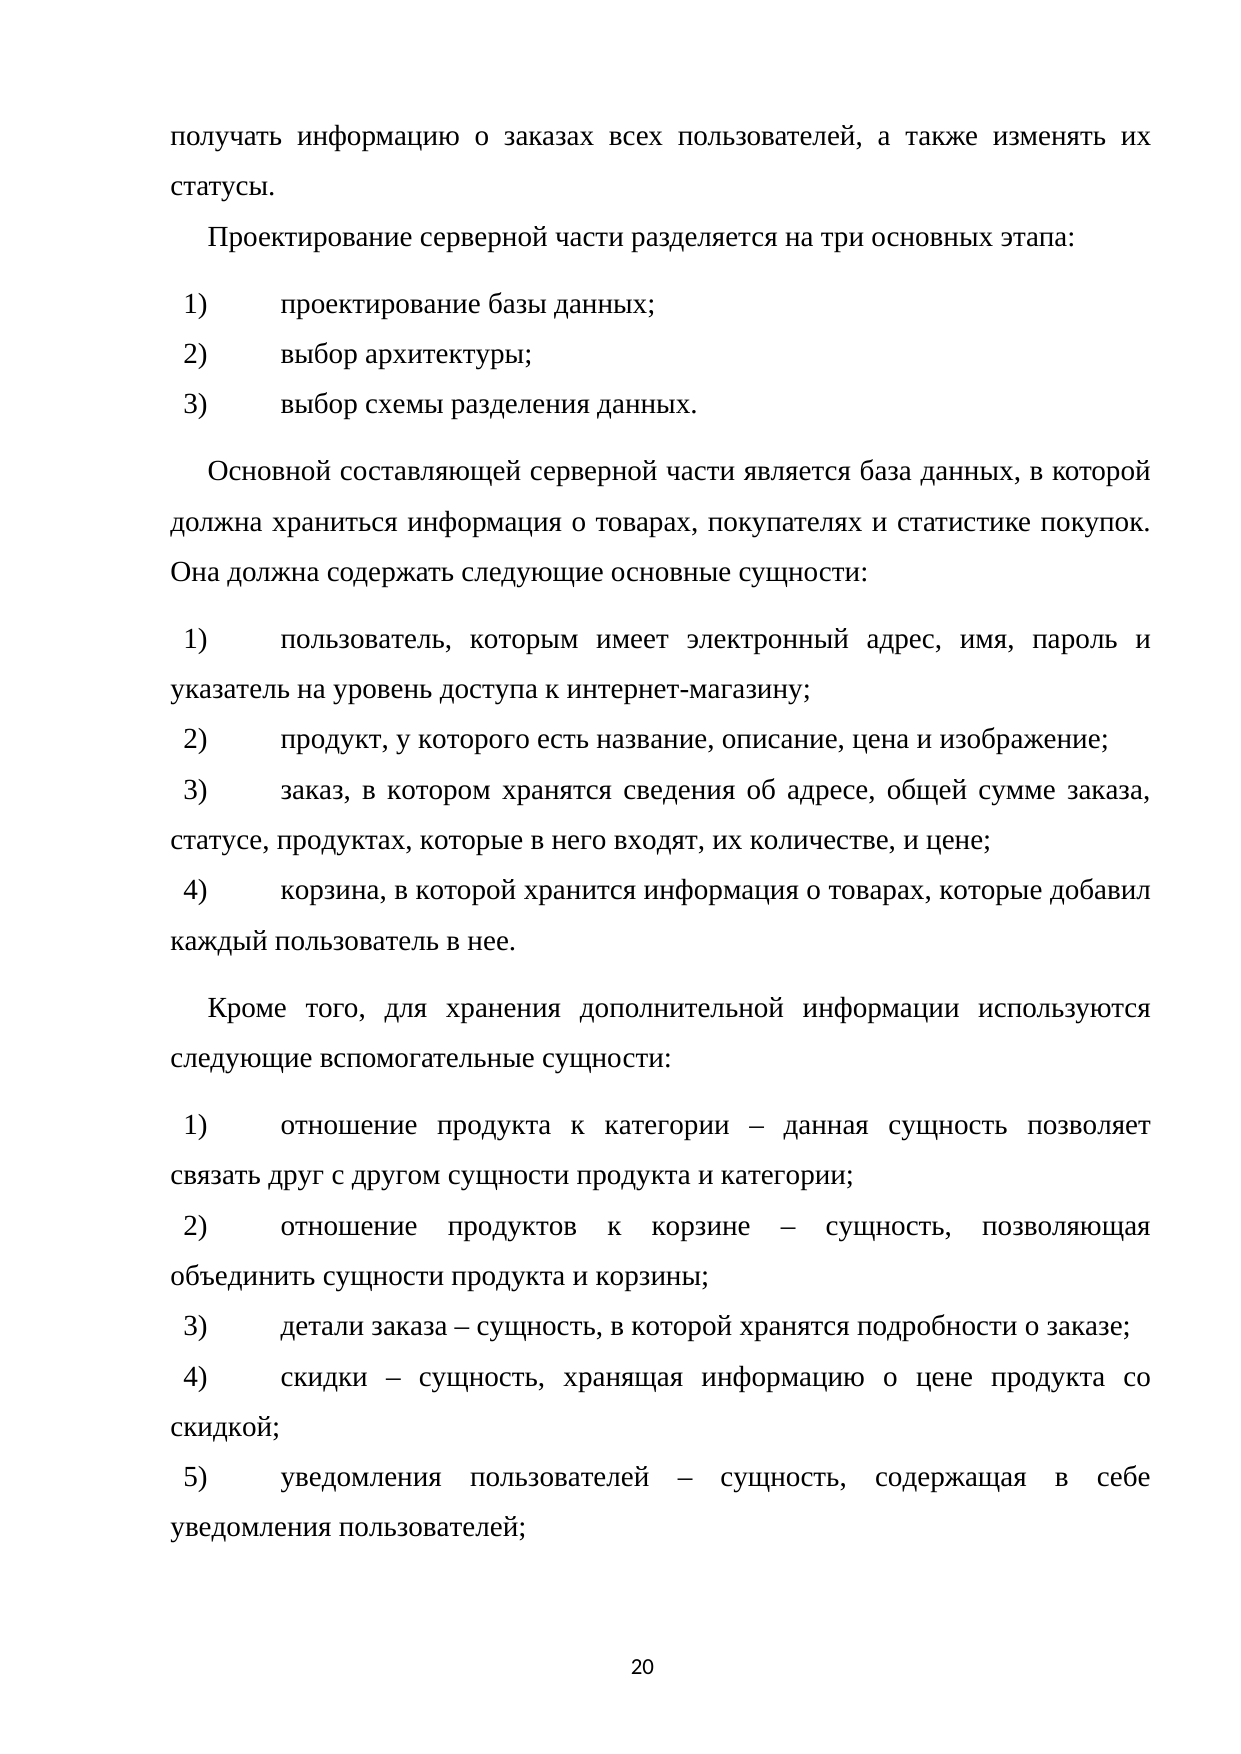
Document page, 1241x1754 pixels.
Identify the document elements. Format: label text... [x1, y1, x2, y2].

list проектирование базы данных; [170, 286, 1152, 319]
list выбор архитектуры; [170, 336, 1152, 369]
text Кроме того, для хранения дополнительной информации используются следующие вспомогательные сущности: [170, 990, 1152, 1074]
list отношение продуктов к корзине – сущность, позволяющая объединить сущности продукта и корзины; [170, 1208, 1152, 1292]
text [170, 118, 1152, 202]
list отношение продукта к категории – данная сущность позволяет связать друг с другом сущности продукта и категории; [170, 1107, 1152, 1191]
list пользователь, которым имеет электронный адрес, имя, пароль и указатель на уровень доступа к интернет-магазину; [170, 621, 1152, 705]
list корзина, в которой хранится информация о товарах, которые добавил каждый пользователь в нее. [170, 872, 1152, 956]
text Проектирование серверной части разделяется на три основных этапа: [170, 219, 1152, 252]
list уведомления пользователей – сущность, содержащая в себе уведомления пользователей; [170, 1459, 1152, 1543]
list заказ, в котором хранятся сведения об адресе, общей сумме заказа, статусе, продуктах, которые в него входят, их количестве, и цене; [170, 772, 1152, 856]
text Основной составляющей серверной части является база данных, в которой должна храниться информация о товарах, покупателях и статистике покупок. Она должна содержать следующие основные сущности: [170, 453, 1152, 587]
list скидки – сущность, хранящая информацию о цене продукта со скидкой; [170, 1359, 1152, 1442]
list детали заказа – сущность, в которой хранятся подробности о заказе; [170, 1308, 1152, 1342]
list выбор схемы разделения данных. [170, 386, 1152, 420]
list продукт, у которого есть название, описание, цена и изображение; [170, 722, 1152, 755]
